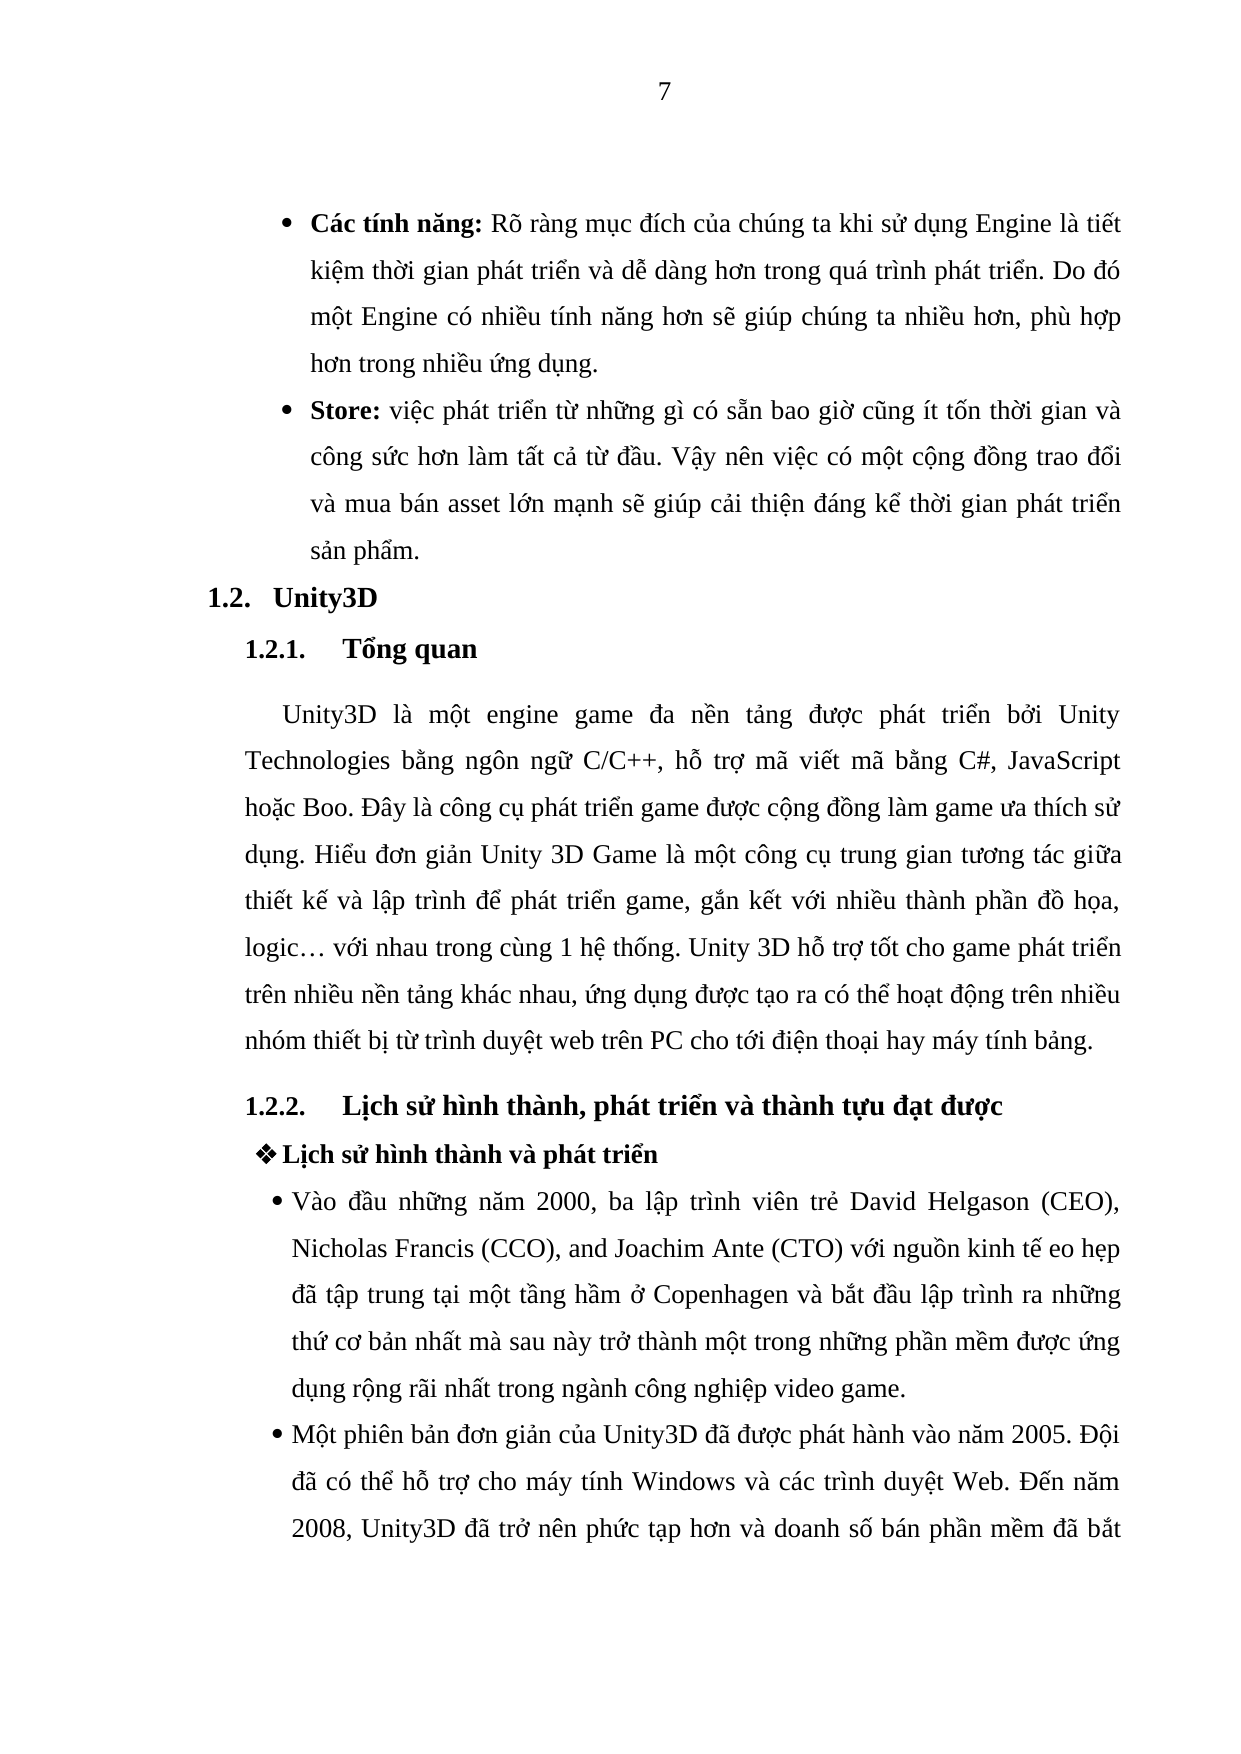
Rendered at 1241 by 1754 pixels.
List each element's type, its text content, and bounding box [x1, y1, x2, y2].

list Store: việc phát triển từ những gì có sẵn bao giờ cũng ít tốn thời gian và công sức hơn làm tất cả từ đầu. Vậy nên việc có một cộng đồng trao đổi và mua bán asset lớn mạnh sẽ giúp cải thiện đáng kể thời gian phát triển sản phẩm. [282, 394, 1122, 565]
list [273, 1418, 1122, 1543]
list Vào đầu những năm 2000, ba lập trình viên trẻ David Helgason (CEO), Nicholas Francis (CCO), and Joachim Ante (CTO) với nguồn kinh tế eo hẹp đã tập trung tại một tầng hầm ở Copenhagen và bắt đầu lập trình ra những thứ cơ bản nhất mà sau này trở thành một trong những phần mềm được ứng dụng rộng rãi nhất trong ngành công nghiệp video game. [273, 1185, 1122, 1403]
list Lịch sử hình thành và phát triển [254, 1138, 1122, 1169]
list Các tính năng: Rõ ràng mục đích của chúng ta khi sử dụng Engine là tiết kiệm thời gian phát triển và dễ dàng hơn trong quá trình phát triển. Do đó một Engine có nhiều tính năng hơn sẽ giúp chúng ta nhiều hơn, phù hợp hơn trong nhiều ứng dụng. [282, 207, 1122, 378]
text Unity3D là một engine game đa nền tảng được phát triển bởi Unity Technologies bằng ngôn ngữ C/C++, hỗ trợ mã viết mã bằng C#, JavaScript hoặc Boo. Đây là công cụ phát triển game được cộng đồng làm game ưa thích sử dụng. Hiểu đơn giản Unity 3D Game là một công cụ trung gian tương tác giữa thiết kế và lập trình để phát triển game, gắn kết với nhiều thành phần đồ họa, logic… với nhau trong cùng 1 hệ thống. Unity 3D hỗ trợ tốt cho game phát triển trên nhiều nền tảng khác nhau, ứng dụng được tạo ra có thể hoạt động trên nhiều nhóm thiết bị từ trình duyệt web trên PC cho tới điện thoại hay máy tính bảng. [244, 698, 1122, 1056]
list Lịch sử hình thành, phát triển và thành tựu đạt được [244, 1088, 1122, 1121]
list Tổng quan [244, 631, 1122, 664]
list Unity3D [207, 581, 1122, 614]
